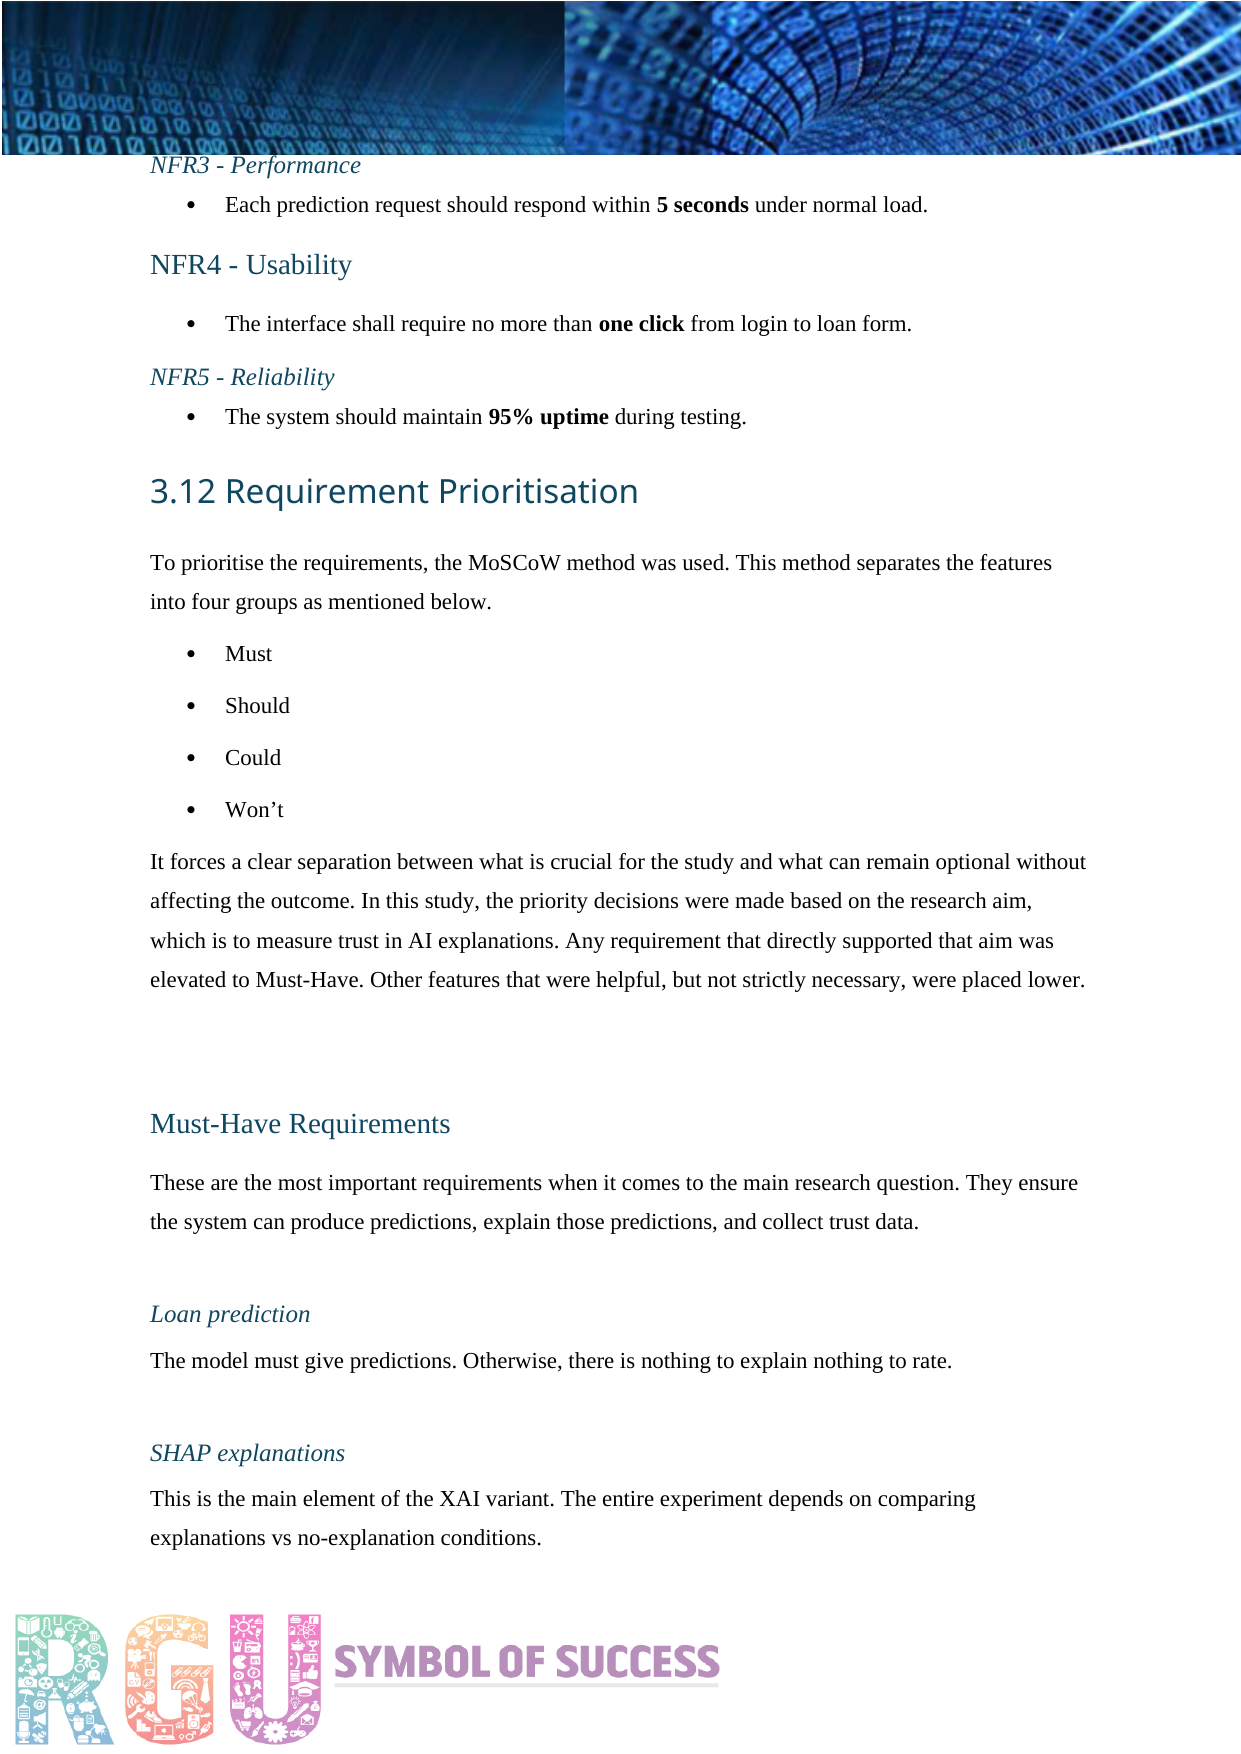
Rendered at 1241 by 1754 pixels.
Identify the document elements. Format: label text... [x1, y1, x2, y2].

text It forces a clear separation between what is crucial for the study and what can remain optional without affecting the outcome. In this study, the priority decisions were made based on the research aim, which is to measure trust in AI explanations. Any requirement that directly supported that aim was elevated to Must-Have. Other features that were helpful, but not strictly necessary, were placed lower. [150, 848, 1090, 993]
picture [2, 1, 1241, 155]
list Must [187, 640, 1090, 666]
text To prioritise the requirements, the MoSCoW method was used. This method separates the features into four groups as mentioned below. [150, 548, 1090, 614]
text This is the main element of the XAI variant. The entire experiment depends on comparing explanations vs no-explanation conditions. [150, 1485, 1090, 1551]
subtitle Loan prediction [150, 1299, 1090, 1328]
list Each prediction request should respond within 5 seconds under normal load. [187, 191, 1090, 218]
list Should [187, 692, 1090, 718]
subtitle NFR3 - Performance [150, 150, 1090, 179]
text These are the most important requirements when it comes to the main research question. They ensure the system can produce predictions, explain those predictions, and collect trust data. [150, 1169, 1090, 1235]
subtitle 3.12 Requirement Prioritisation [150, 468, 1090, 513]
subtitle SHAP explanations [150, 1438, 1090, 1466]
subtitle Trust survey storage [1, 1603, 733, 1754]
subtitle NFR5 - Reliability [150, 362, 1090, 391]
subtitle NFR4 - Usability [150, 247, 1090, 281]
list The interface shall require no more than one click from login to loan form. [187, 310, 1090, 337]
list Won’t [187, 796, 1090, 822]
list Could [187, 744, 1090, 770]
subtitle Must-Have Requirements [150, 1106, 1090, 1140]
text The model must give predictions. Otherwise, there is nothing to explain nothing to rate. [150, 1347, 1090, 1373]
list The system should maintain 95% uptime during testing. [187, 403, 1090, 430]
